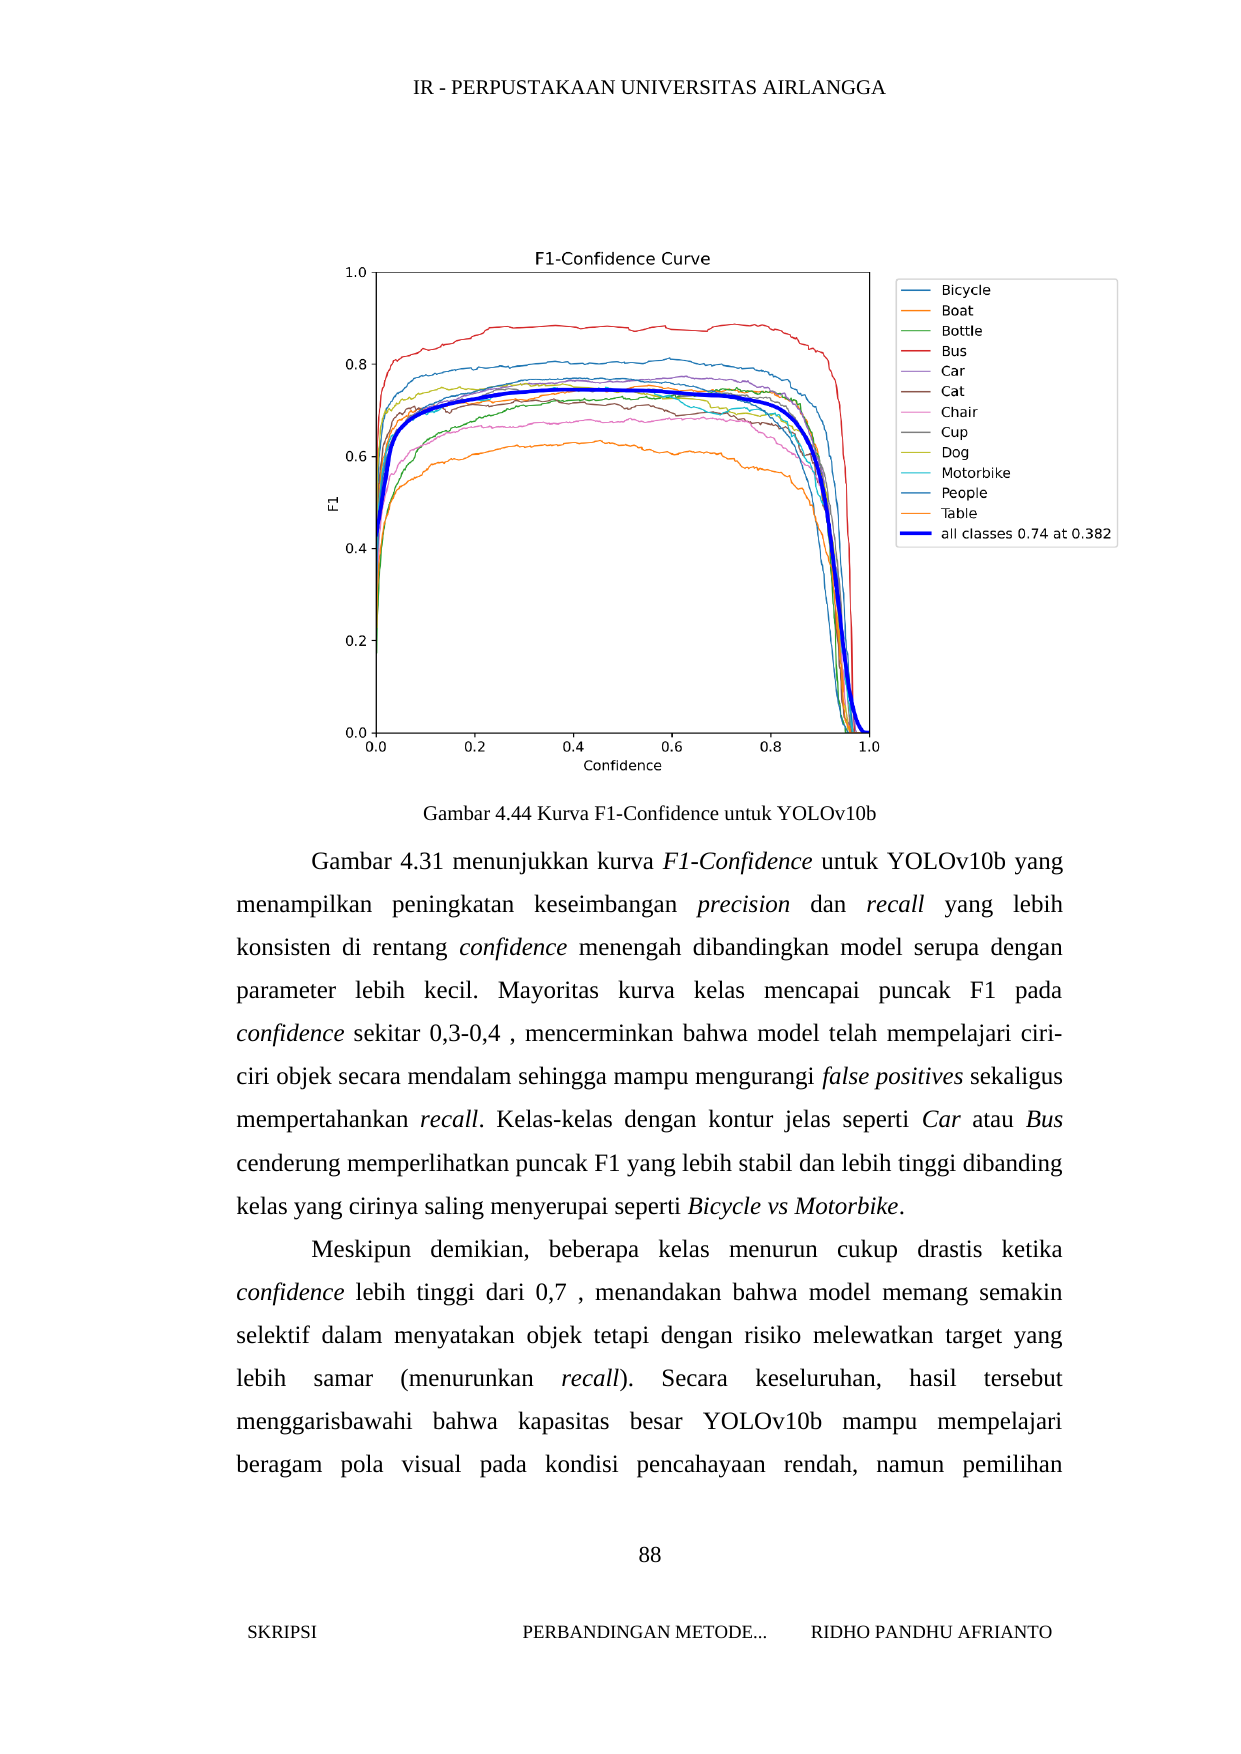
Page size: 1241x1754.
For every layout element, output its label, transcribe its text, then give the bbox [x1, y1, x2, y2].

text Gambar 4.31 menunjukkan kurva F1-Confidence untuk YOLOv10b yang menampilkan peningkatan keseimbangan precision dan recall yang lebih konsisten di rentang confidence menengah dibandingkan model serupa dengan parameter lebih kecil. Mayoritas kurva kelas mencapai puncak F1 pada confidence sekitar 0,3-0,4 , mencerminkan bahwa model telah mempelajari ciri-ciri objek secara mendalam sehingga mampu mengurangi false positives sekaligus mempertahankan recall. Kelas-kelas dengan kontur jelas seperti Car atau Bus cenderung memperlihatkan puncak F1 yang lebih stabil dan lebih tinggi dibanding kelas yang cirinya saling menyerupai seperti Bicycle vs Motorbike. [236, 846, 1063, 1219]
picture [311, 236, 1138, 788]
text Gambar . Kurva F1-Confidence untuk YOLOv10b [236, 801, 1063, 825]
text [236, 1234, 1063, 1478]
